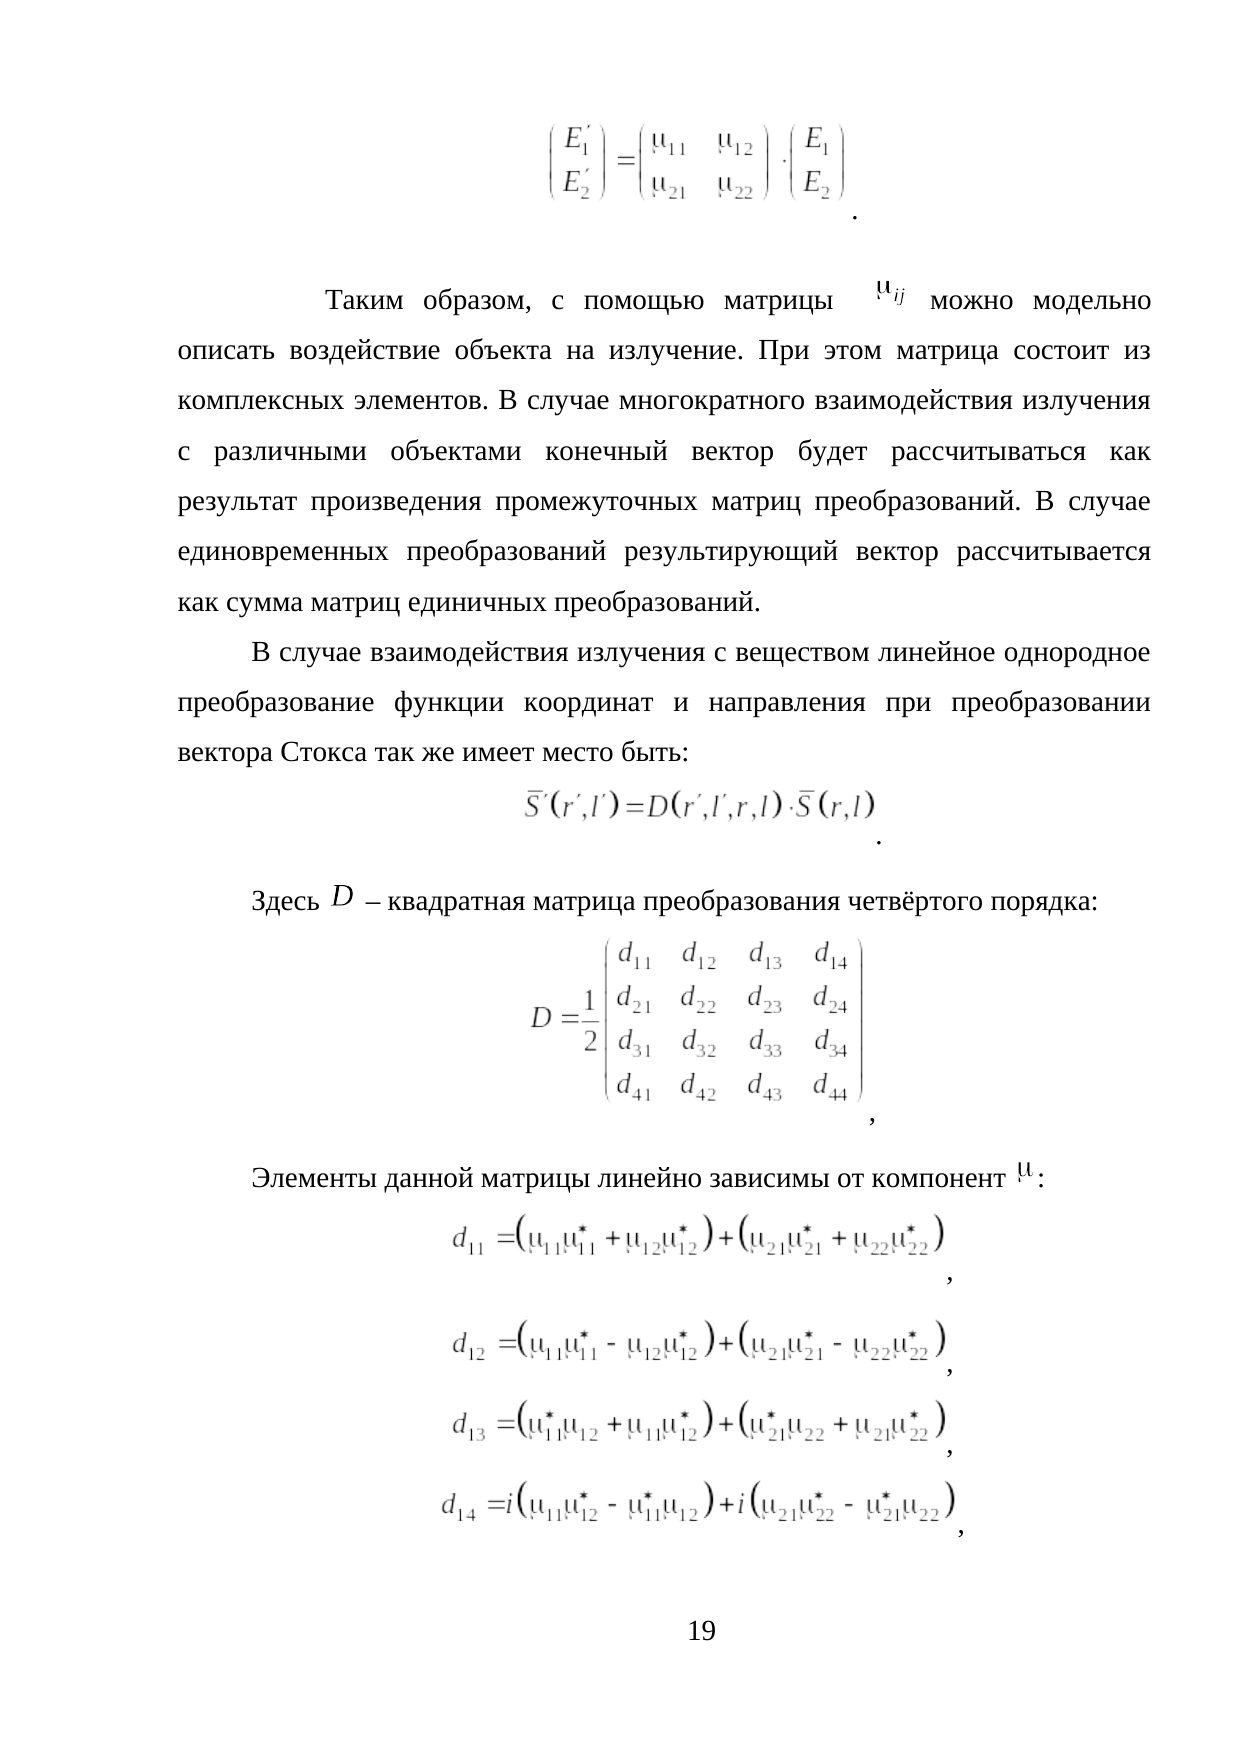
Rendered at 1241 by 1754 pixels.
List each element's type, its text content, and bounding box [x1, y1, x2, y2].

text , [177, 933, 1152, 1128]
text , [177, 1396, 1152, 1459]
text Здесь – квадратная матрица преобразования четвёртого порядка: [177, 880, 1152, 916]
text В случае взаимодействия излучения с веществом линейное однородное преобразование функции координат и направления при преобразовании вектора Стокса так же имеет место быть: [177, 634, 1152, 768]
text Элементы данной матрицы линейно зависимы от компонент : [177, 1157, 1152, 1193]
text , [177, 1476, 1152, 1540]
text . [177, 118, 1152, 226]
text , [177, 1210, 1152, 1286]
text . [177, 785, 1152, 851]
text Таким образом, с помощью матрицы можно модельно описать воздействие объекта на излучение. При этом матрица состоит из комплексных элементов. В случае многократного взаимодействия излучения с различными объектами конечный вектор будет рассчитываться как результат произведения промежуточных матриц преобразований. В случае единовременных преобразований результирующий вектор рассчитывается как сумма матриц единичных преобразований. [177, 267, 1152, 617]
text , [177, 1315, 1152, 1379]
